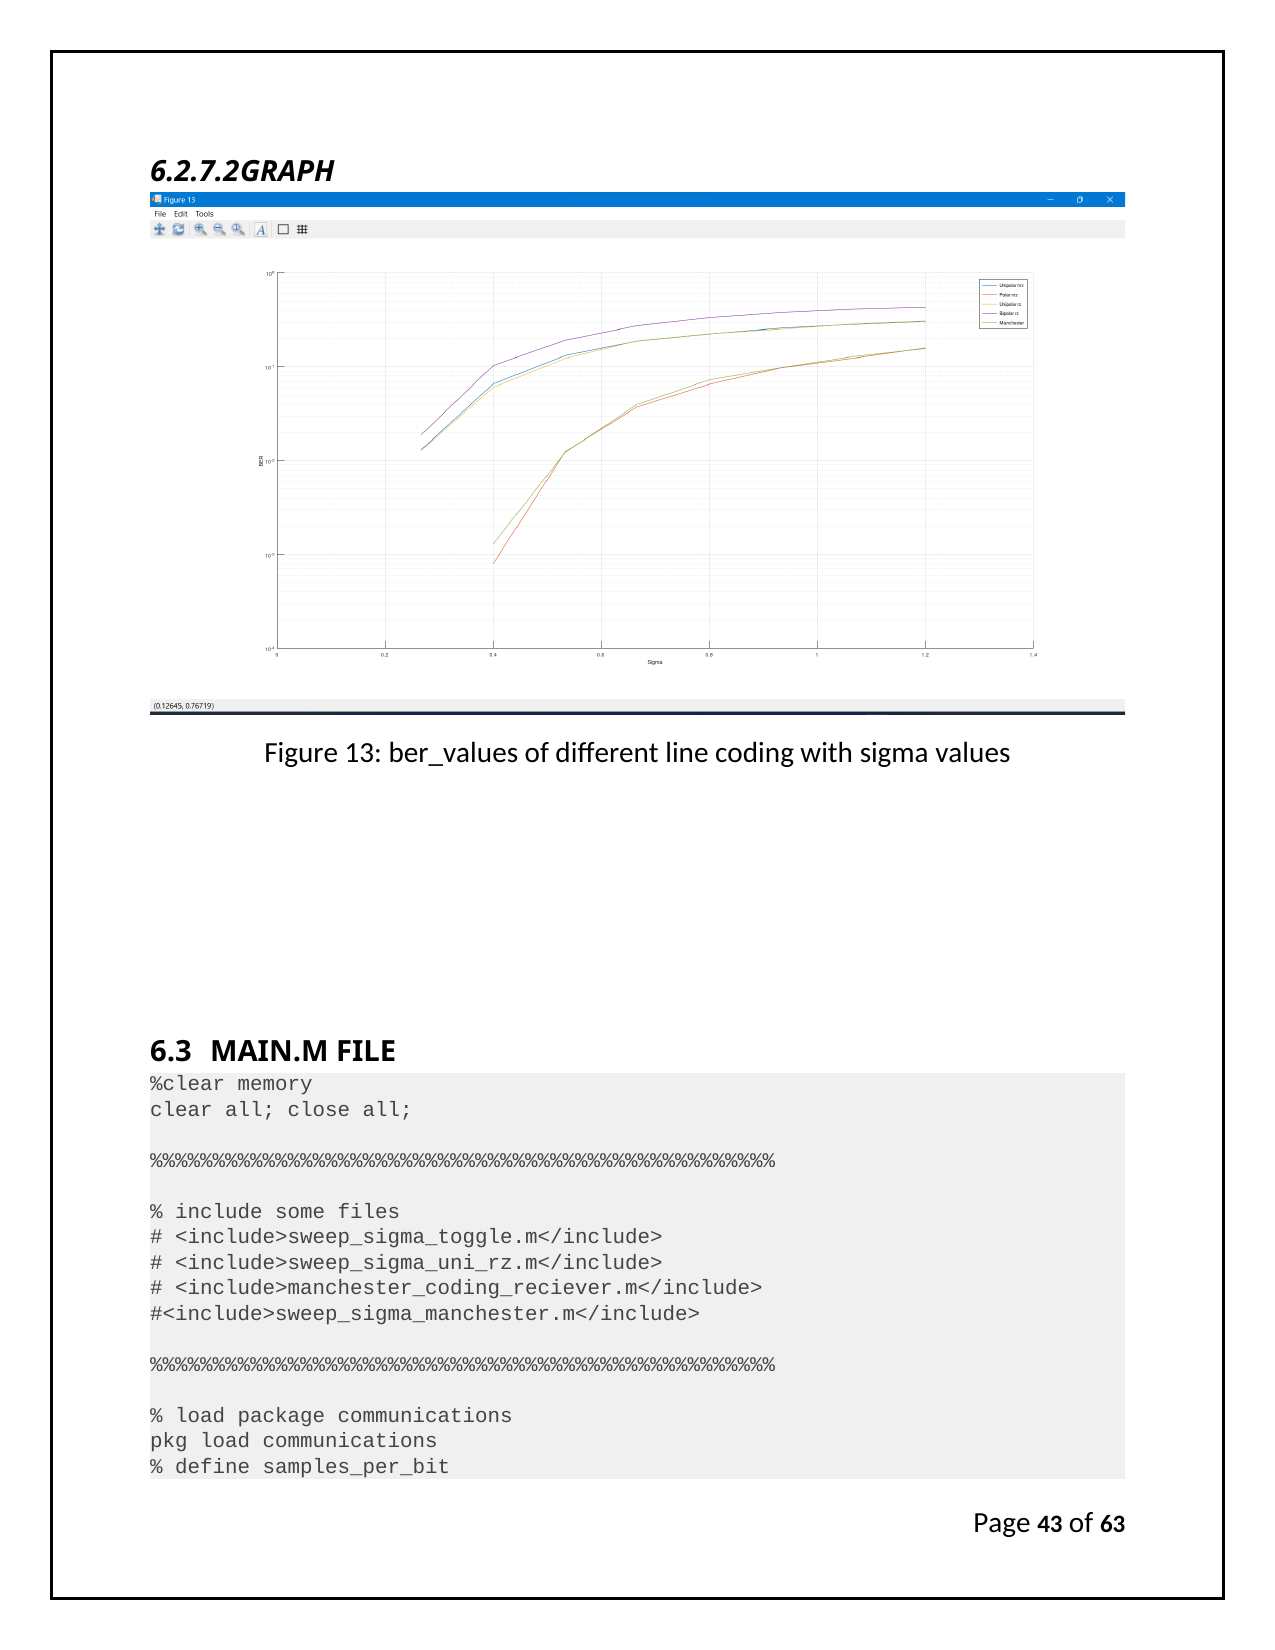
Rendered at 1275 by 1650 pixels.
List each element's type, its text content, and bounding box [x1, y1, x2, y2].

subtitle MAIN.M FILE [150, 1030, 1125, 1070]
picture [150, 192, 1125, 715]
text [150, 1073, 1125, 1479]
text Figure 13: ber_values of different line coding with sigma values [150, 734, 1125, 769]
subtitle GRAPH [150, 150, 1125, 190]
